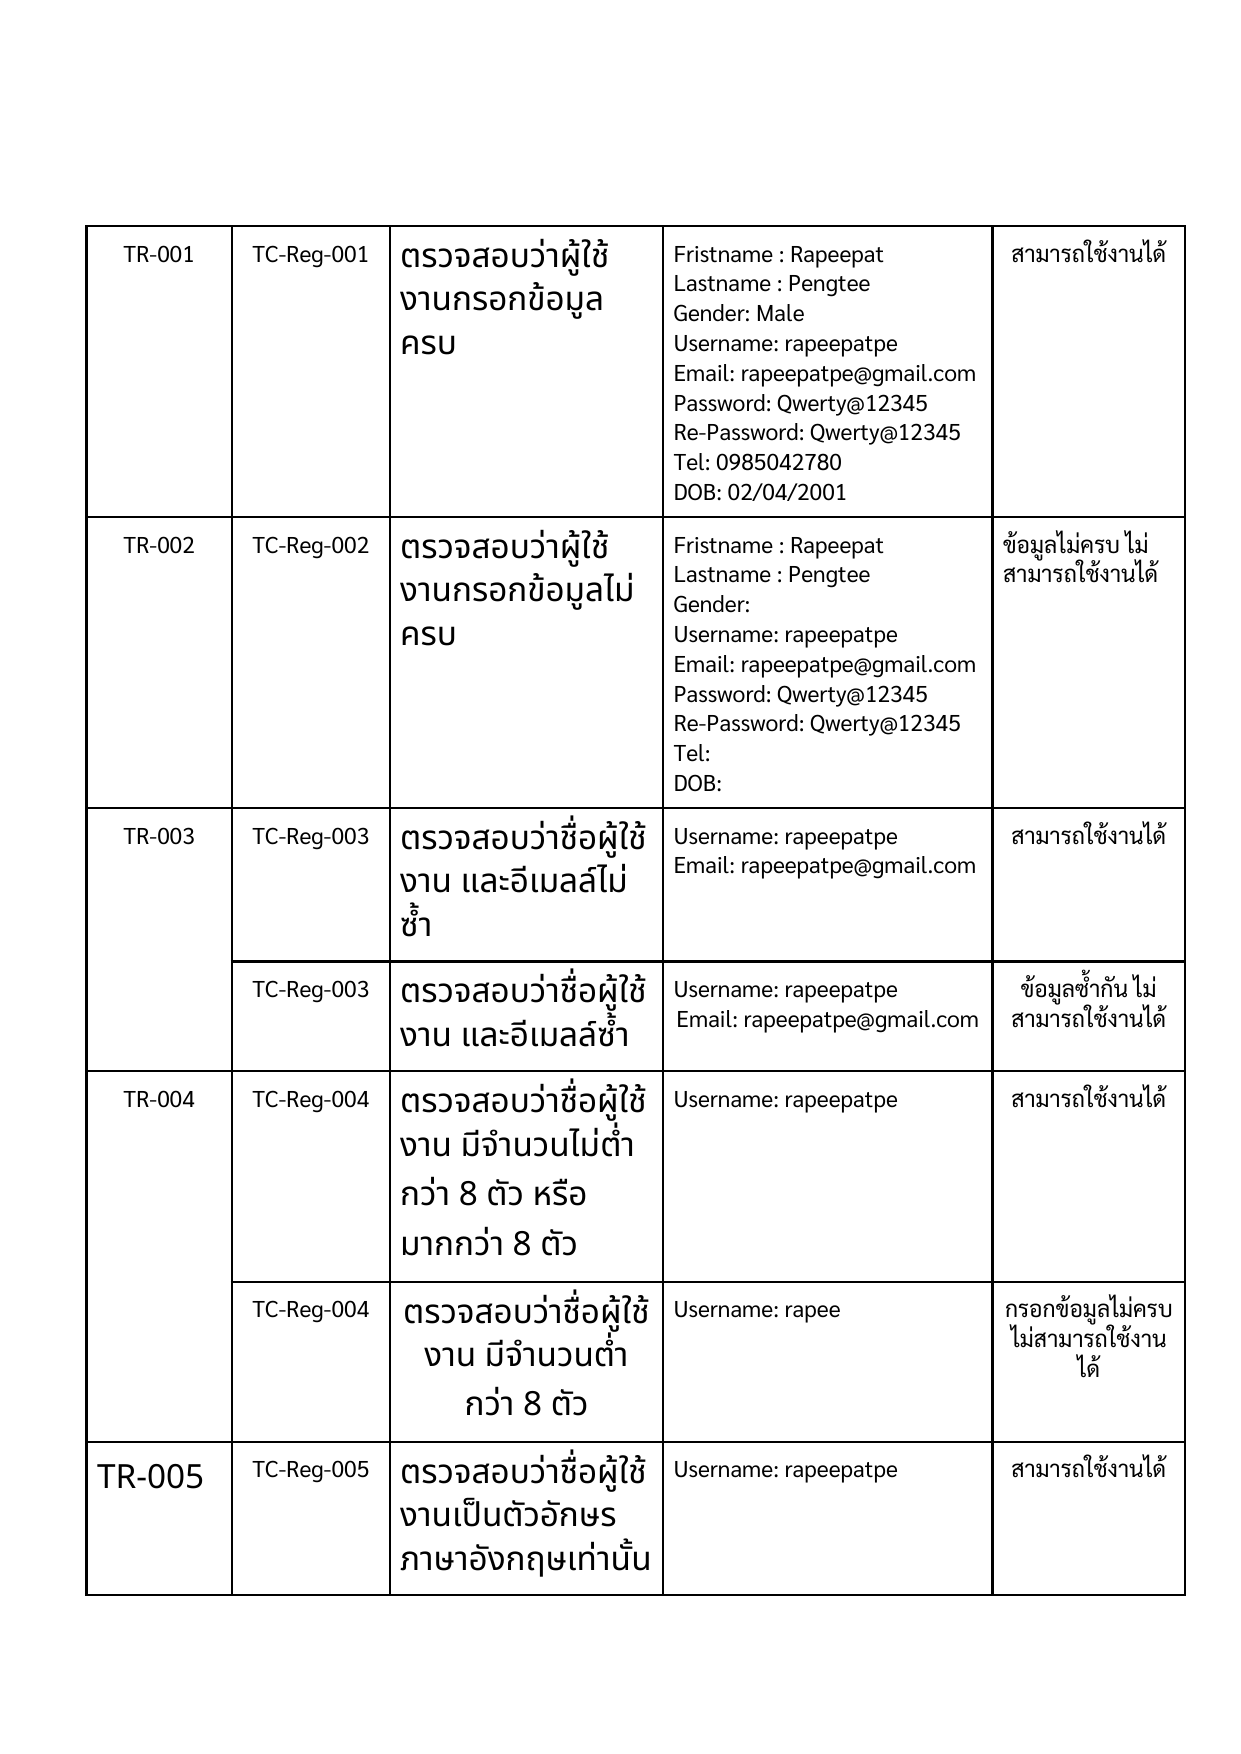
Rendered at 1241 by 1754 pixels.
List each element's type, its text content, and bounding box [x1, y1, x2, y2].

table_cell ข้อมูลไม่ครบ ไม่สามารถใช้งานได้ [994, 518, 1184, 807]
table_cell TC-Reg-003 [233, 963, 389, 1070]
table_cell Fristname : Rapeepat Lastname : Pengtee Gender: Username: rapeepatpe Email: rapeepatpe@gmail.com Password: Qwerty@12345 Re-Password: Qwerty@12345 Tel: DOB: [664, 518, 991, 807]
table_cell Username: rapee [664, 1283, 991, 1441]
table_cell Username: rapeepatpe Email: rapeepatpe@gmail.com [664, 809, 991, 960]
table_cell สามารถใช้งานได้ [994, 1072, 1184, 1281]
table_cell สามารถใช้งานได้ [994, 227, 1184, 516]
table_cell TC-Reg-002 [233, 518, 389, 807]
table_cell Username: rapeepatpe [664, 1072, 991, 1281]
table_cell TC-Reg-003 [233, 809, 389, 960]
table_cell กรอกข้อมูลไม่ครบ ไม่สามารถใช้งานได้ [994, 1283, 1184, 1441]
table_cell ตรวจสอบว่าชื่อผู้ใช้งาน และอีเมลล์ซ้ำ [391, 963, 662, 1070]
table_cell ตรวจสอบว่าชื่อผู้ใช้งาน มีจำนวนไม่ต่ำกว่า 8 ตัว หรือมากกว่า 8 ตัว [391, 1072, 662, 1281]
table_cell ข้อมูลซ้ำกัน ไม่สามารถใช้งานได้ [994, 963, 1184, 1070]
table_cell Username: rapeepatpe Email: rapeepatpe@gmail.com [664, 963, 991, 1070]
table_cell TR-004 [88, 1072, 231, 1441]
table_cell ตรวจสอบว่าชื่อผู้ใช้งาน และอีเมลล์ไม่ซ้ำ [391, 809, 662, 960]
table_cell ตรวจสอบว่าชื่อผู้ใช้งานเป็นตัวอักษรภาษาอังกฤษเท่านั้น [391, 1443, 662, 1594]
table_cell TR-001 [88, 227, 231, 516]
table_cell TR-005 [88, 1443, 231, 1594]
table_cell ตรวจสอบว่าชื่อผู้ใช้งาน มีจำนวนต่ำกว่า 8 ตัว [391, 1283, 662, 1441]
table_cell สามารถใช้งานได้ [994, 809, 1184, 960]
table_cell TR-002 [88, 518, 231, 807]
table_cell สามารถใช้งานได้ [994, 1443, 1184, 1594]
table_cell Fristname : Rapeepat Lastname : Pengtee Gender: Male Username: rapeepatpe Email: rapeepatpe@gmail.com Password: Qwerty@12345 Re-Password: Qwerty@12345 Tel: 0985042780 DOB: 02/04/2001 [664, 227, 991, 516]
table_cell TC-Reg-004 [233, 1072, 389, 1281]
table_cell ตรวจสอบว่าผู้ใช้งานกรอกข้อมูลครบ [391, 227, 662, 516]
table_cell TC-Reg-001 [233, 227, 389, 516]
table_cell TC-Reg-004 [233, 1283, 389, 1441]
table_cell TC-Reg-005 [233, 1443, 389, 1594]
table_cell Username: rapeepatpe [664, 1443, 991, 1594]
table_cell ตรวจสอบว่าผู้ใช้งานกรอกข้อมูลไม่ครบ [391, 518, 662, 807]
table_cell TR-003 [88, 809, 231, 1070]
